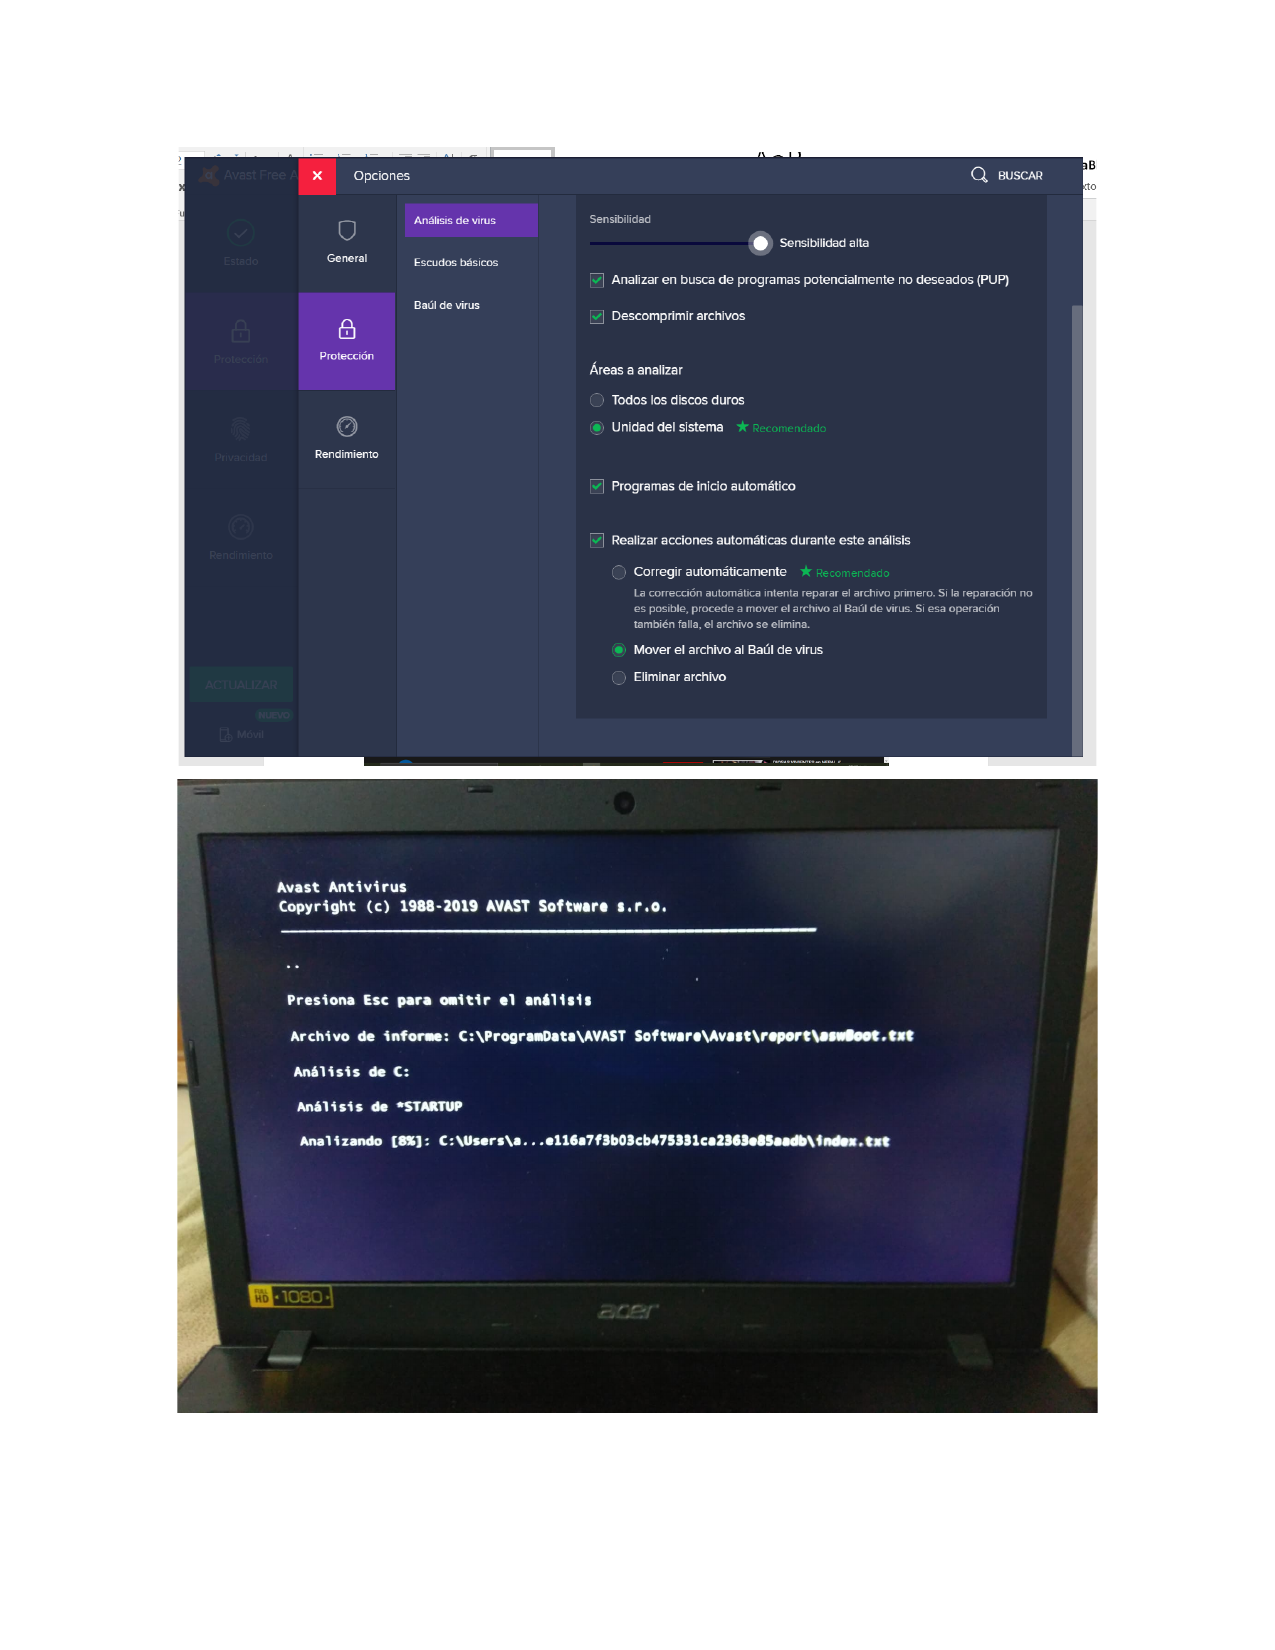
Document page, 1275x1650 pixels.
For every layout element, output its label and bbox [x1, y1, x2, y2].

picture [178, 147, 1097, 766]
picture [177, 779, 1098, 1413]
